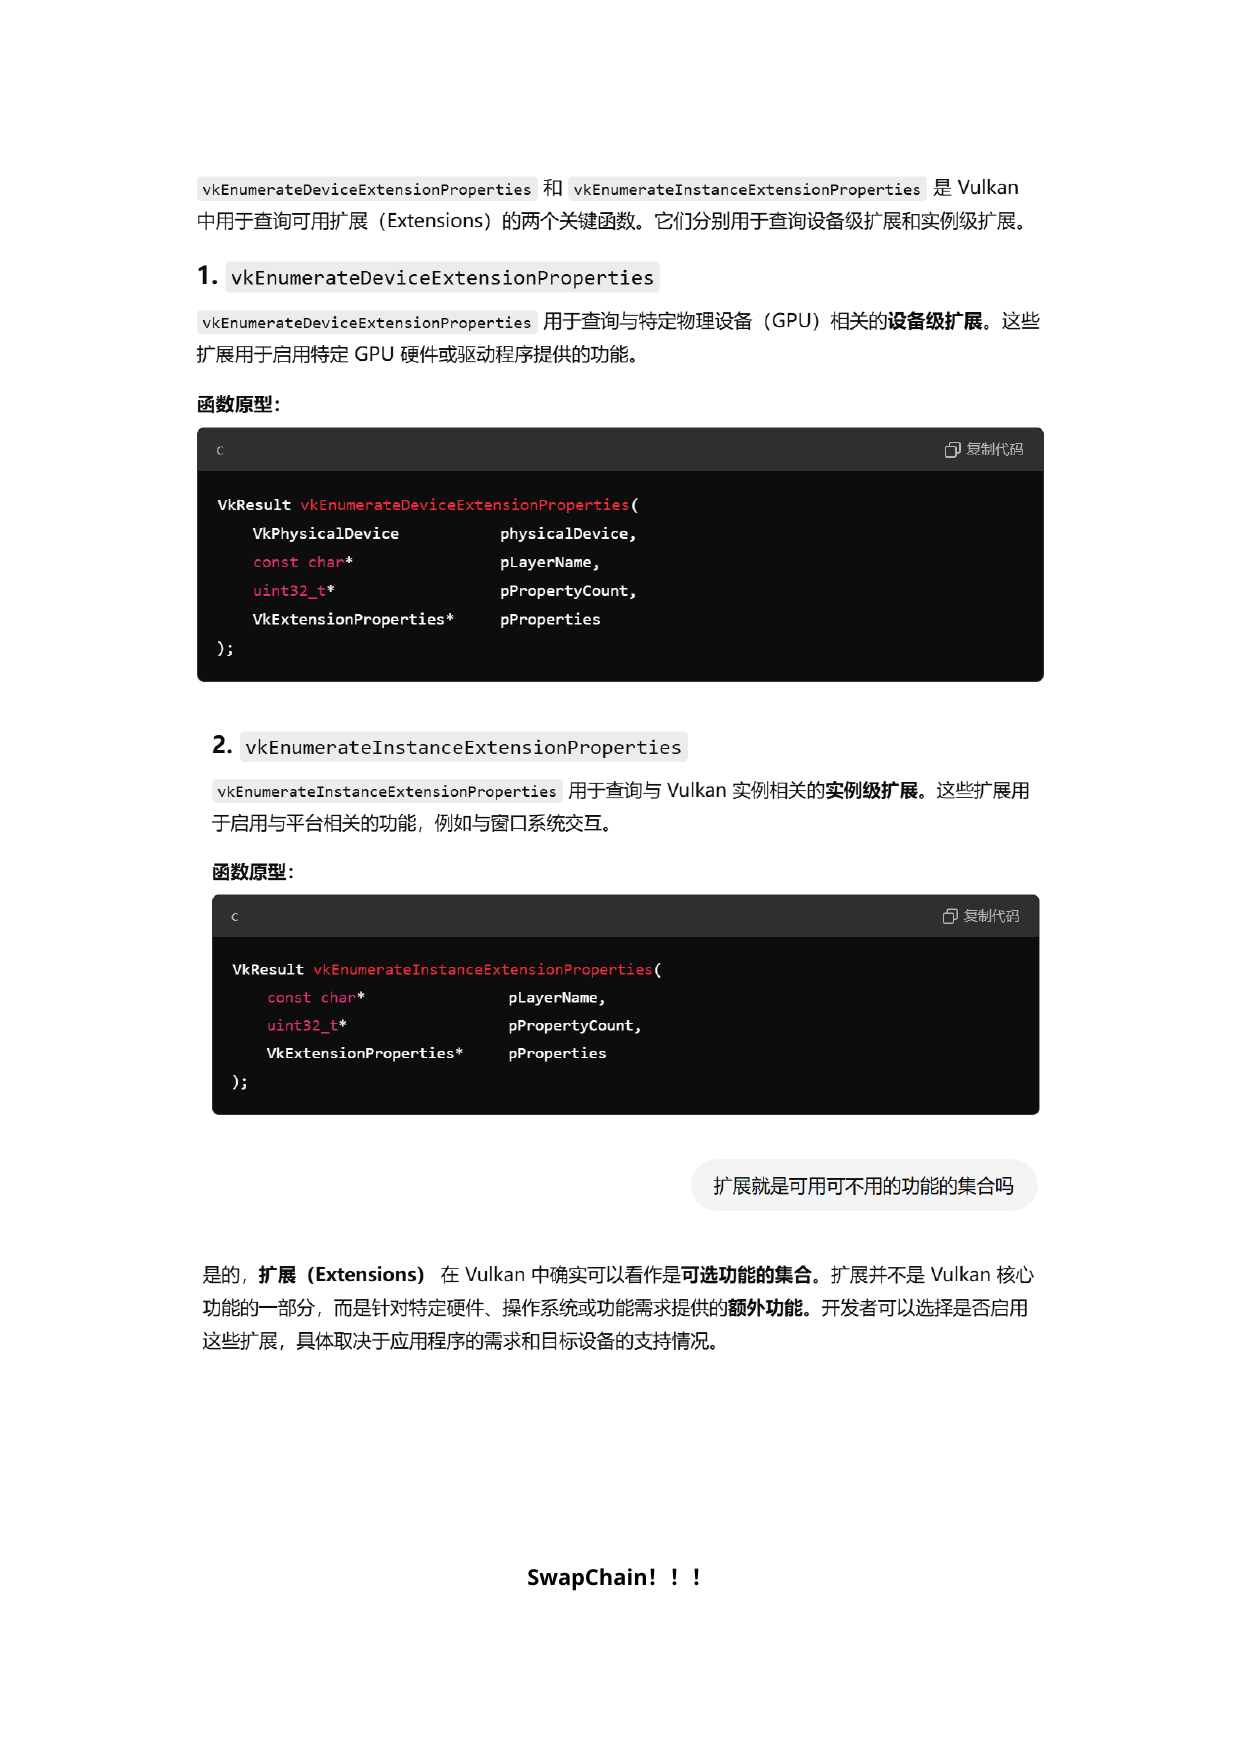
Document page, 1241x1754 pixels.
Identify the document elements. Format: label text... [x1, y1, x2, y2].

picture [187, 714, 1053, 1124]
picture [187, 1137, 1053, 1365]
text SwapChain！！！ [187, 1559, 1053, 1592]
picture [187, 162, 1053, 686]
